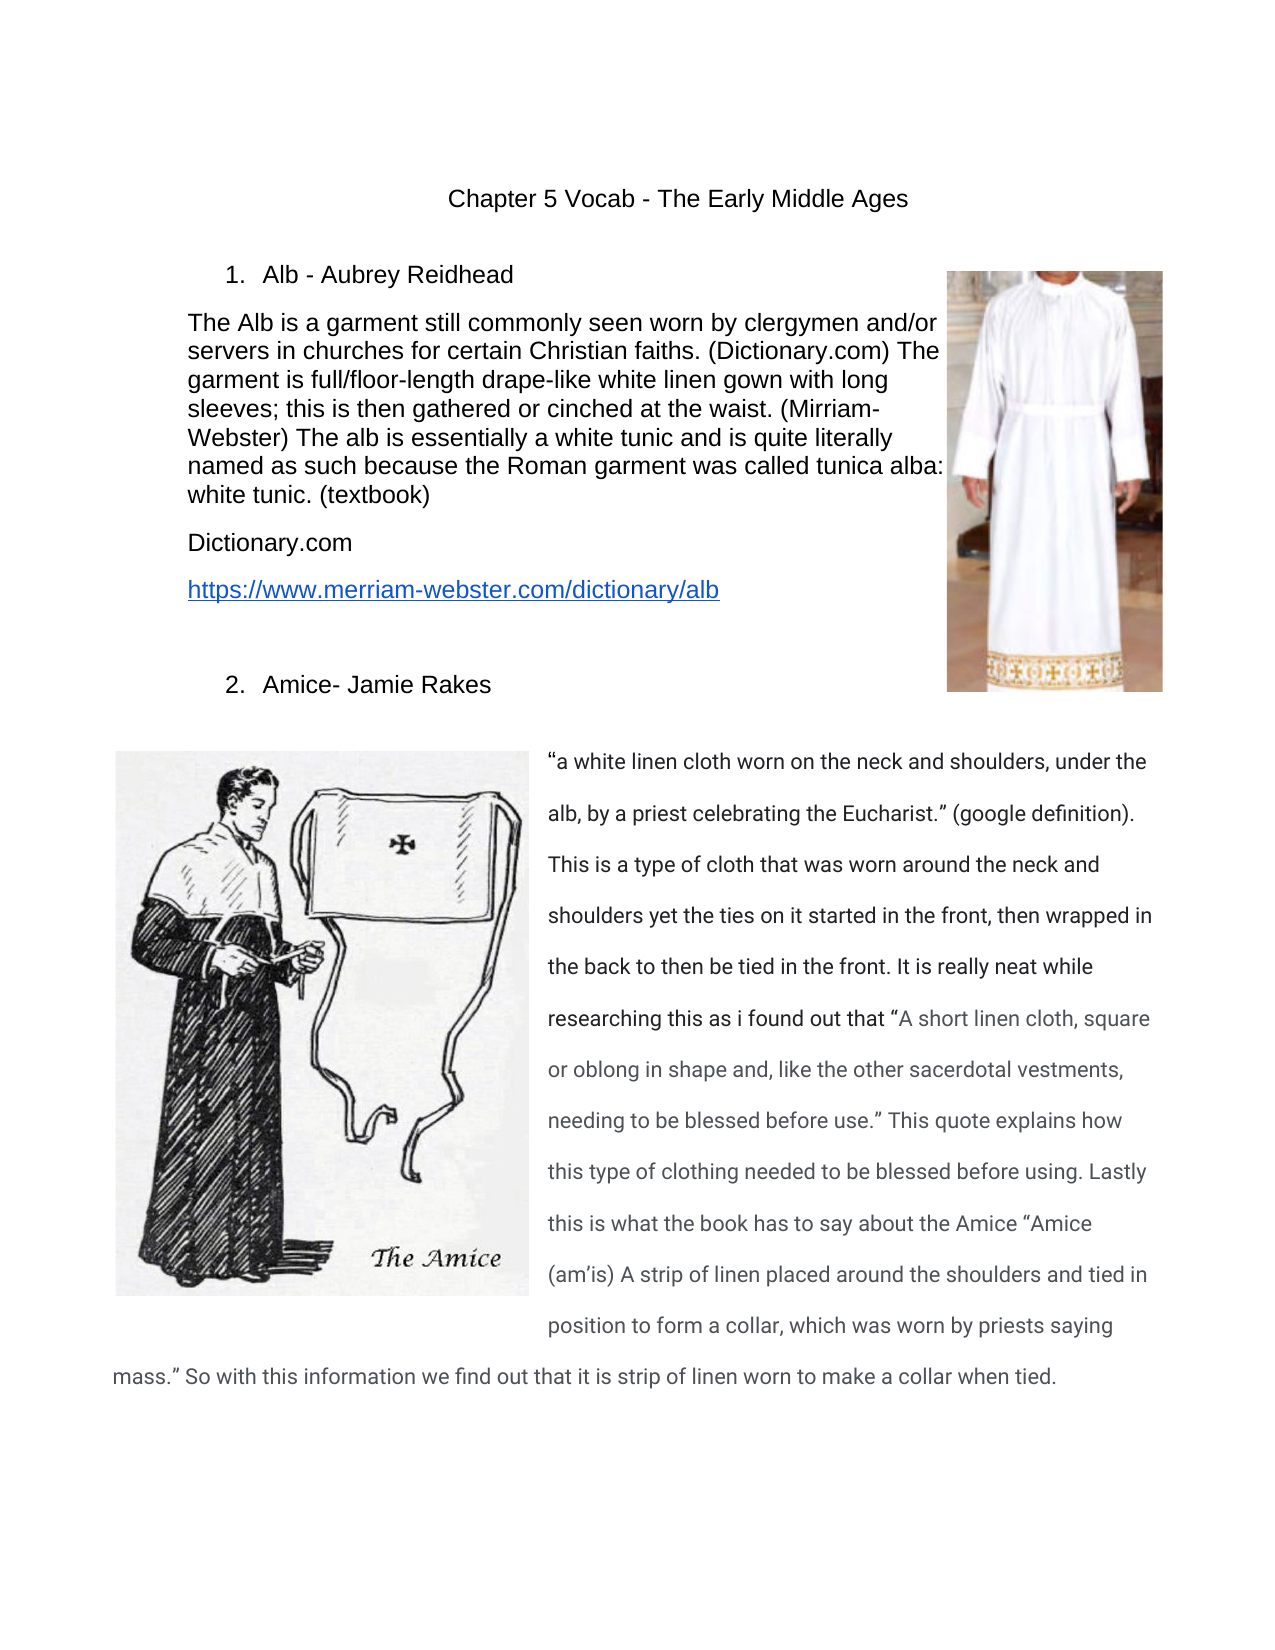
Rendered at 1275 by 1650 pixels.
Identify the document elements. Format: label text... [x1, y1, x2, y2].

picture [115, 751, 529, 1296]
text The Alb is a garment still commonly seen worn by clergymen and/or servers in churches for certain Christian faiths. (Dictionary.com) The garment is full/floor-length drape-like white linen gown with long sleeves; this is then gathered or cinched at the waist. (Mirriam-Webster) The alb is essentially a white tunic and is quite literally named as such because the Roman garment was called tunica alba: white tunic. (textbook) [187, 308, 946, 509]
text https://www.merriam-webster.com/dictionary/alb [187, 575, 946, 604]
list Alb - Aubrey Reidhead [187, 260, 1162, 289]
list Amice- Jamie Rakes [187, 670, 1162, 699]
picture [946, 271, 1163, 692]
text Chapter 5 Vocab - The Early Middle Ages [187, 184, 1162, 213]
text Dictionary.com [187, 528, 946, 556]
